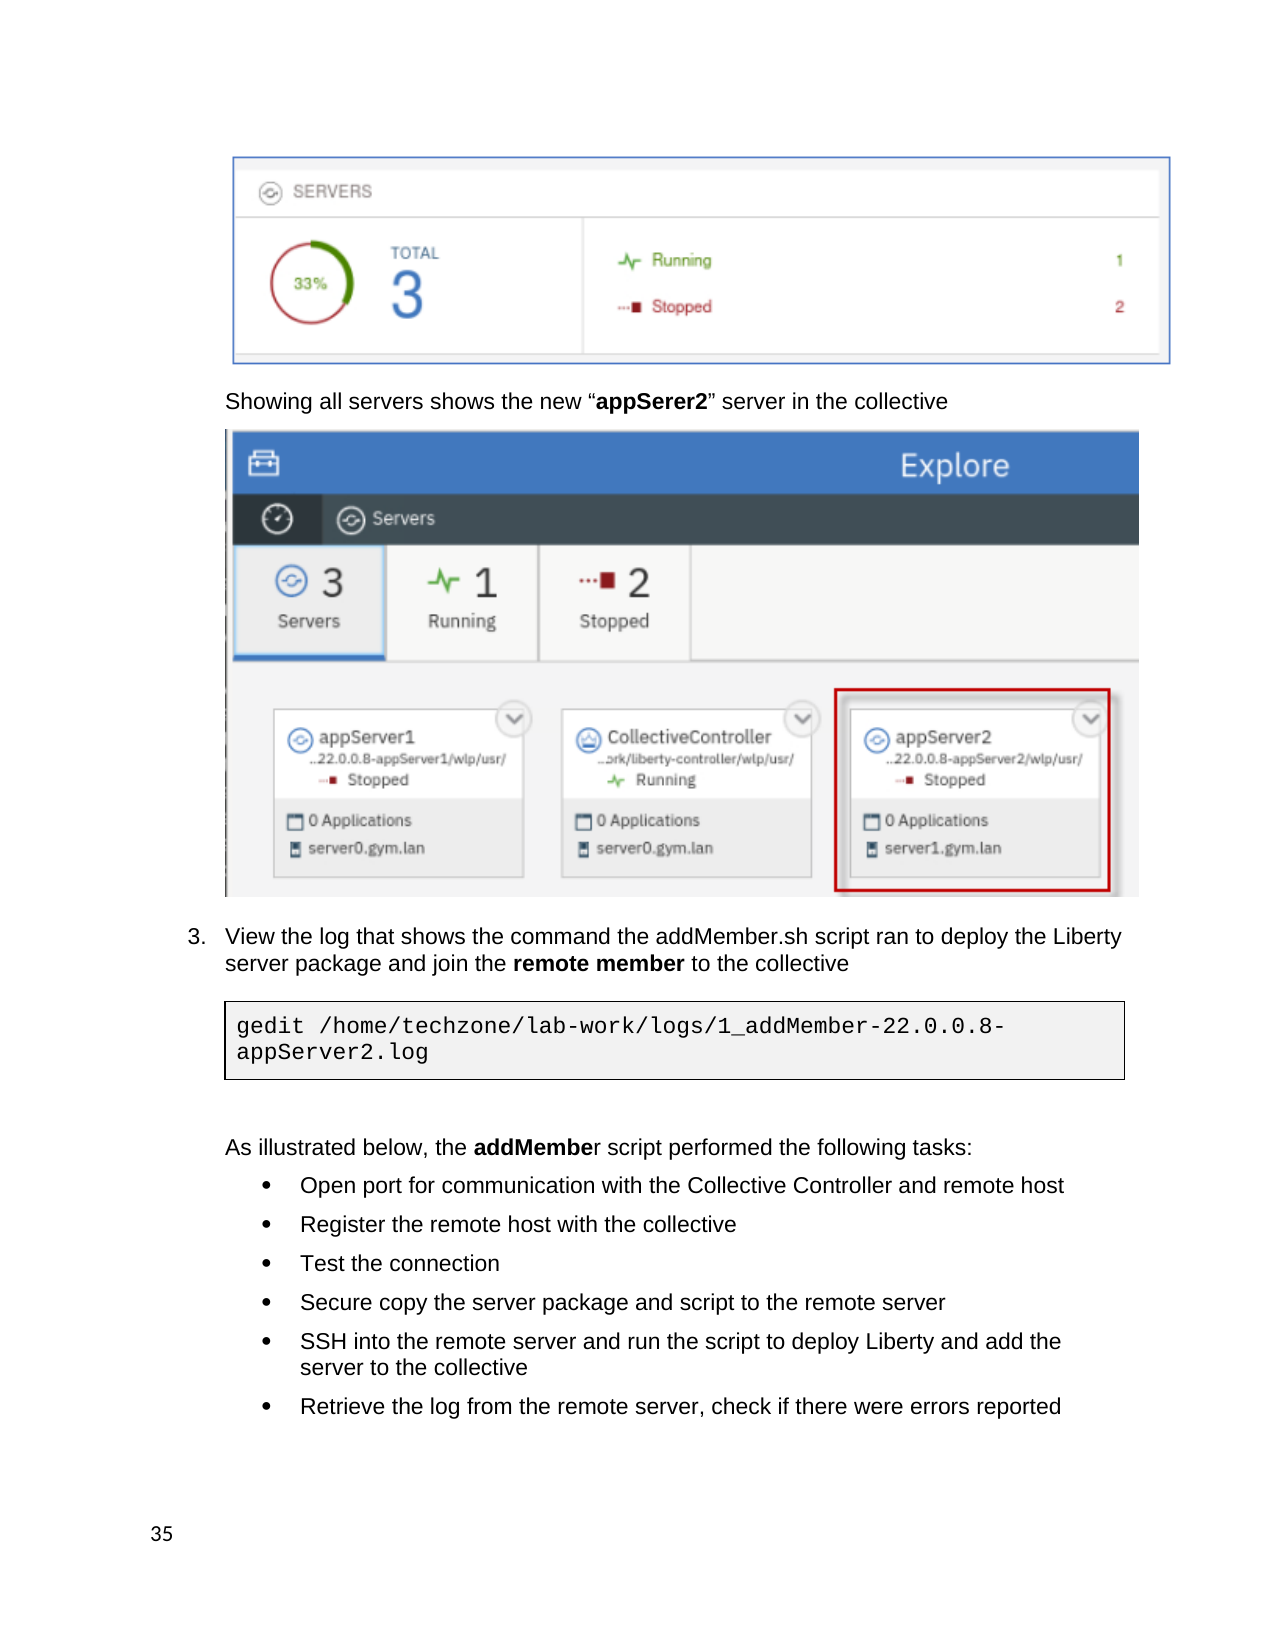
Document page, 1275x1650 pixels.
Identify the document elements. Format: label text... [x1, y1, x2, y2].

picture [225, 150, 1177, 374]
picture [225, 429, 1139, 897]
list Secure copy the server package and script to the remote server [262, 1289, 1125, 1315]
list Retrieve the log from the remote server, check if there were errors reported [262, 1393, 1125, 1419]
list View the log that shows the command the addMember.sh script ran to deploy the Liberty server package and join the remote member to the collective [187, 923, 1125, 976]
text As illustrated below, the addMember script performed the following tasks: [225, 1133, 1125, 1160]
list Register the remote host with the collective [262, 1211, 1125, 1237]
list SSH into the remote server and run the script to deploy Liberty and add the server to the collective [262, 1328, 1125, 1380]
list Test the connection [262, 1250, 1125, 1276]
text Showing all servers shows the new “appSerer2” server in the collective [225, 388, 1125, 414]
table_header gedit /home/techzone/lab-work/logs/1_addMember-22.0.0.8-appServer2.log [226, 1002, 1124, 1079]
list Open port for communication with the Collective Controller and remote host [262, 1172, 1125, 1199]
